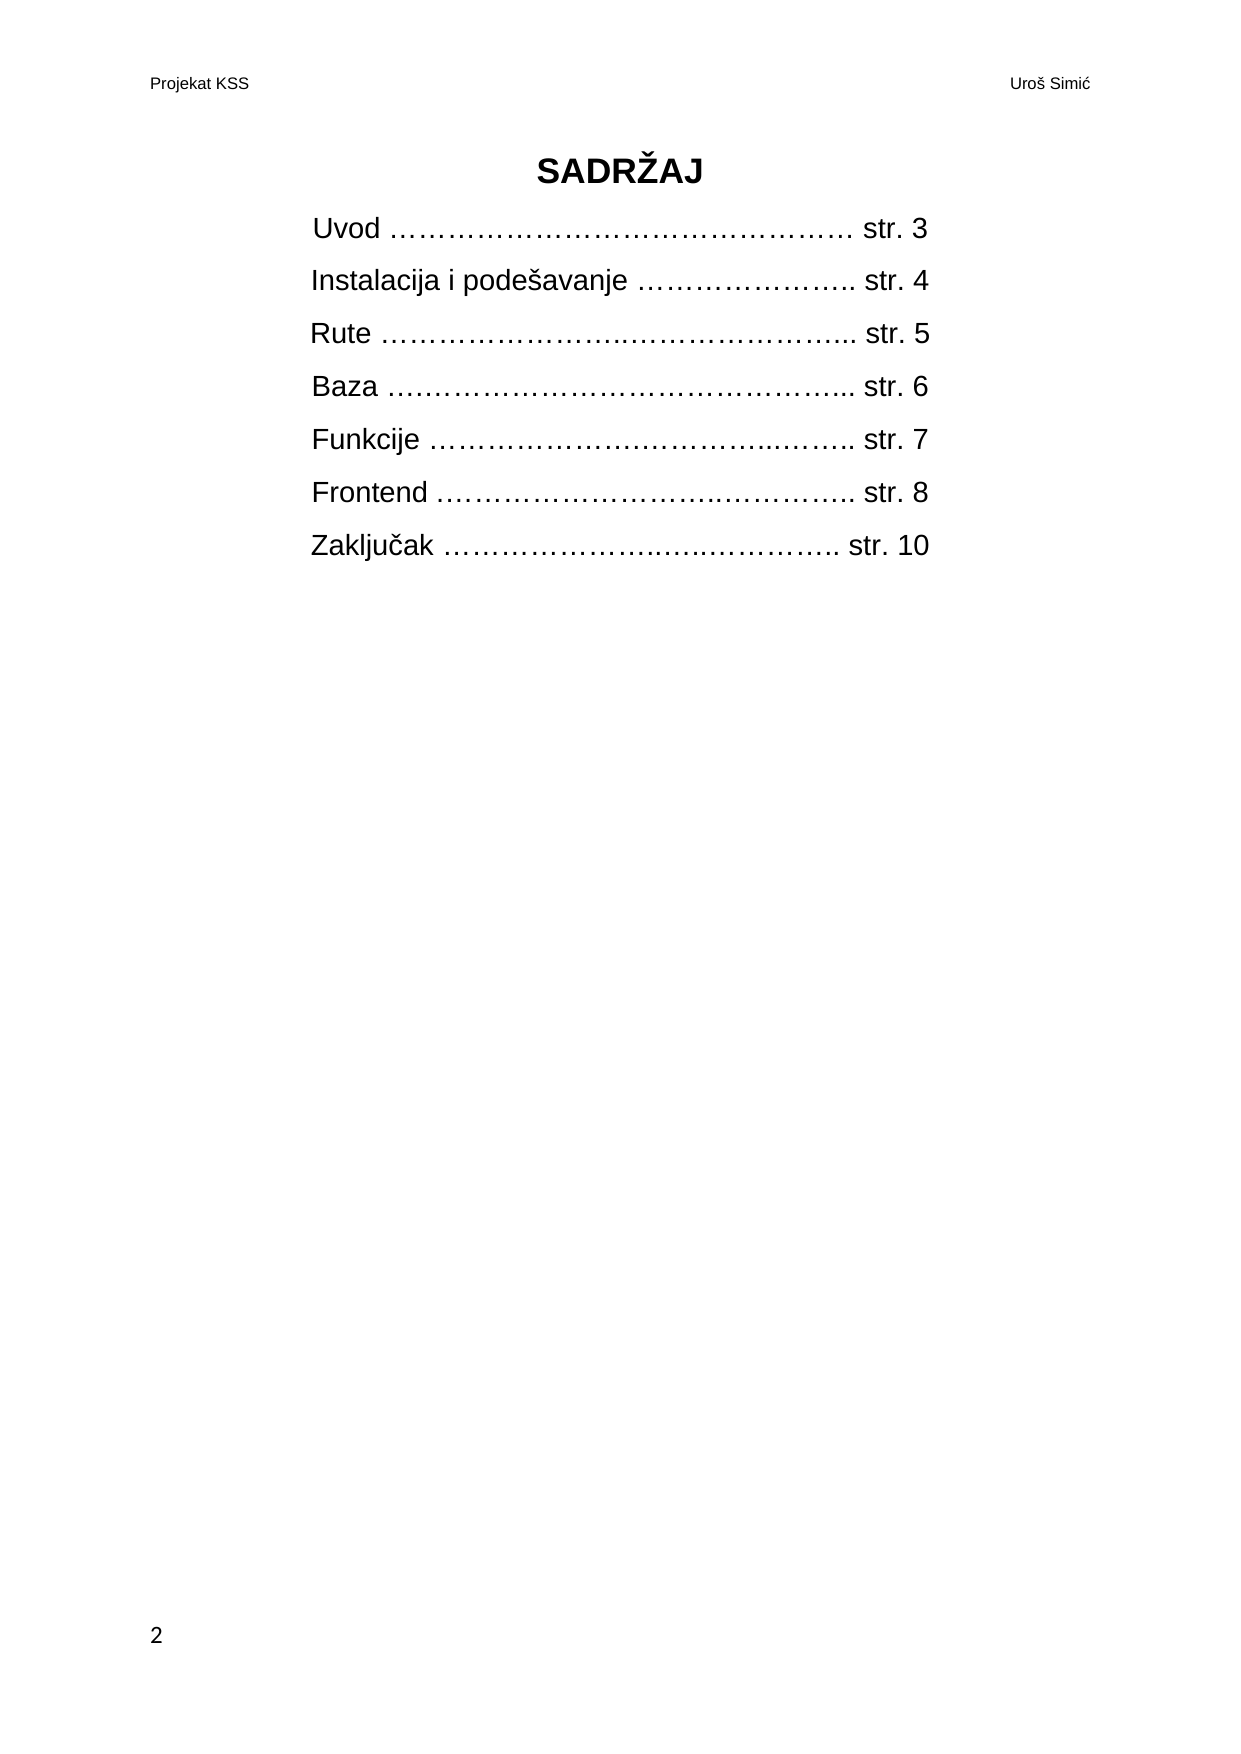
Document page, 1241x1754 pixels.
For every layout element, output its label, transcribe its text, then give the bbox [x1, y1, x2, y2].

text Baza ….……………………………………... str. 6 [150, 369, 1090, 403]
text Funkcije ………………….…………...…….. str. 7 [150, 422, 1090, 455]
text Uvod ………………………………………… str. 3 [150, 211, 1090, 244]
text SADRŽAJ [150, 150, 1090, 191]
text Frontend .………………………..………….. str. 8 [150, 475, 1090, 508]
text Instalacija i podešavanje ………………….. str. 4 [150, 263, 1090, 297]
text Rute ……………………..…………………... str. 5 [150, 316, 1090, 350]
text Zaključak …………………..…..………….. str. 10 [150, 527, 1090, 561]
